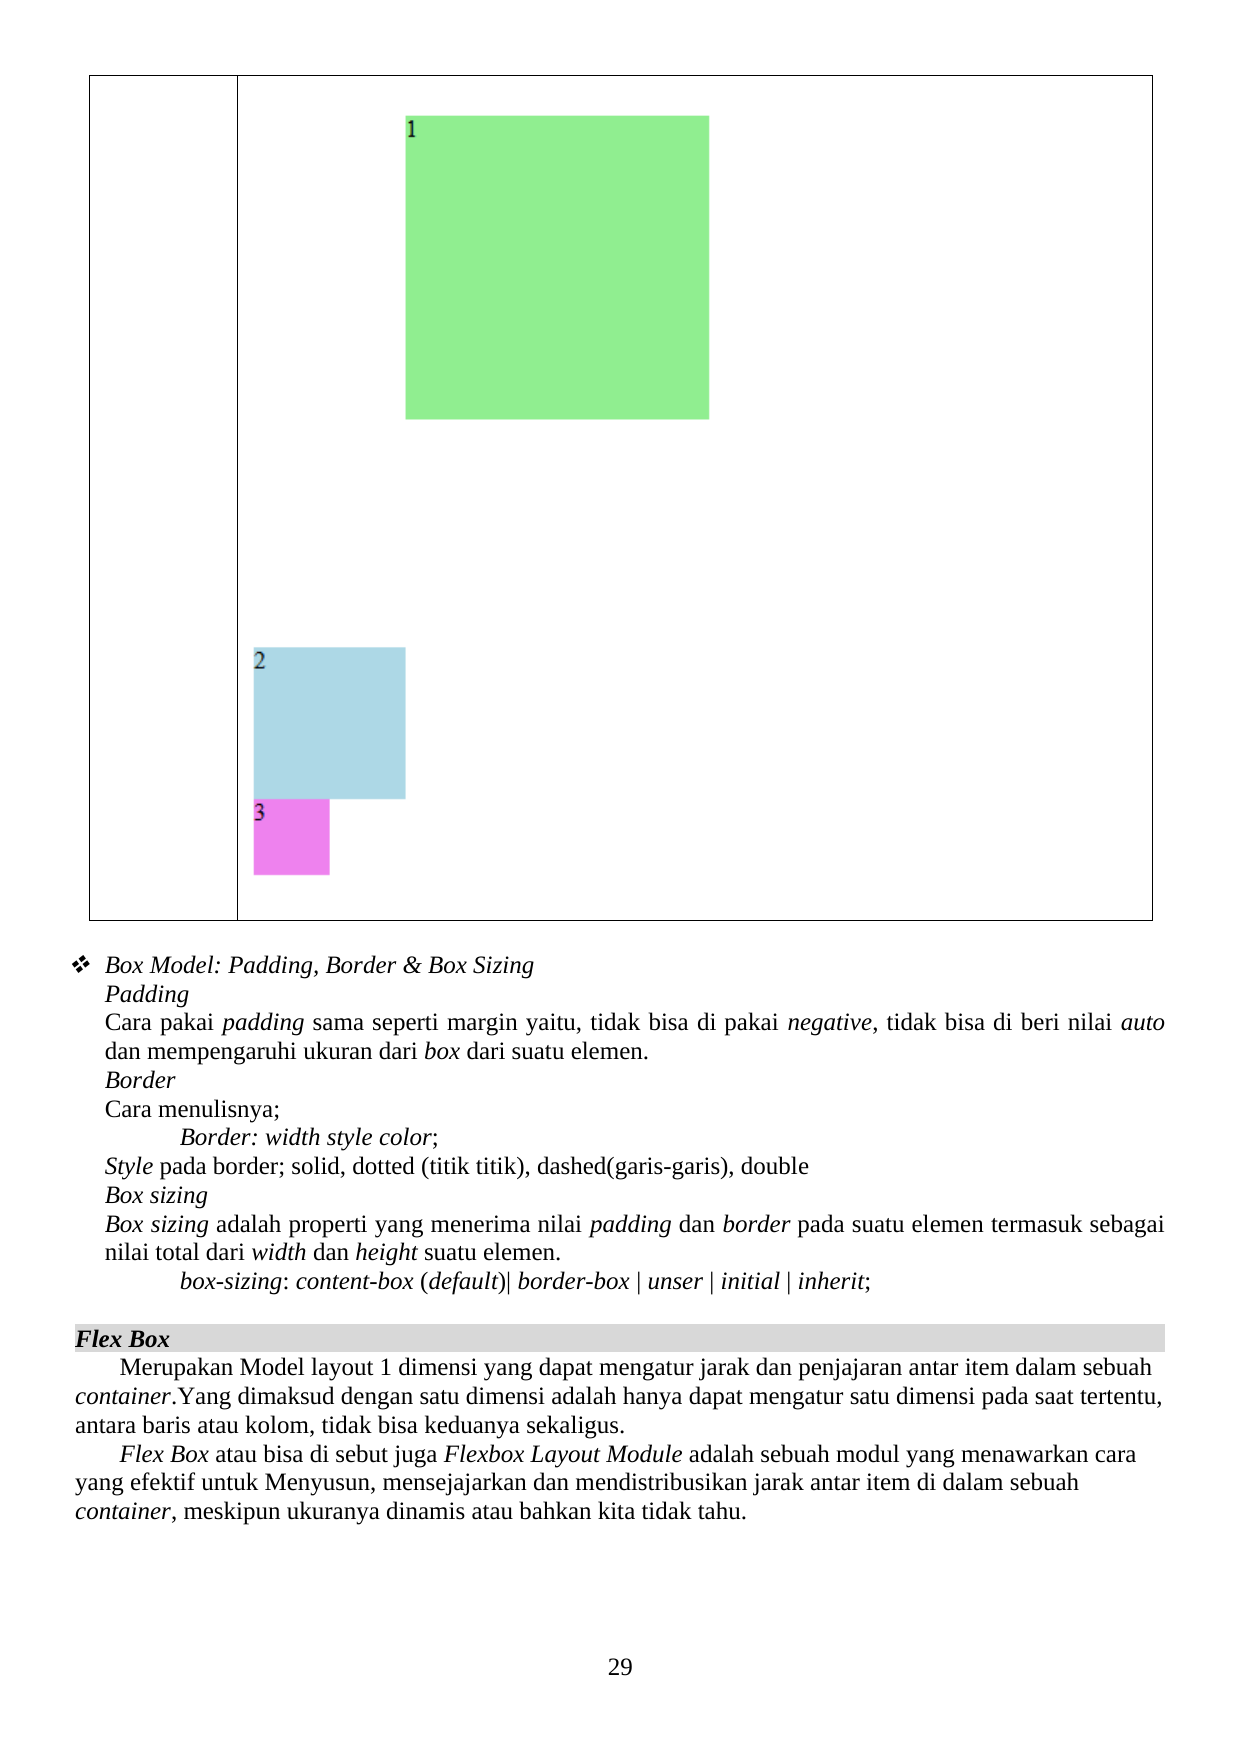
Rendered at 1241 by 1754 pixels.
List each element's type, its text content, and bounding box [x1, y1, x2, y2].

text Merupakan Model layout 1 dimensi yang dapat mengatur jarak dan penjajaran antar item dalam sebuah container.Yang dimaksud dengan satu dimensi adalah hanya dapat mengatur satu dimensi pada saat tertentu, antara baris atau kolom, tidak bisa keduanya sekaligus. [75, 1352, 1165, 1439]
table_cell 7 [90, 76, 237, 920]
text Box sizing [104, 1180, 1165, 1209]
text Flex Box [75, 1324, 1165, 1352]
text Padding [104, 979, 1165, 1007]
text Border [104, 1065, 1165, 1094]
text Style pada border; solid, dotted (titik titik), dashed(garis-garis), double [104, 1151, 1165, 1180]
text Flex Box atau bisa di sebut juga Flexbox Layout Module adalah sebuah modul yang menawarkan cara yang efektif untuk Menyusun, mensejajarkan dan mendistribusikan jarak antar item di dalam sebuah container, meskipun ukuranya dinamis atau bahkan kita tidak tahu. [75, 1439, 1165, 1525]
text box-sizing: content-box (default)| border-box | unser | initial | inherit; [104, 1266, 1165, 1295]
picture [248, 76, 1142, 892]
text Cara pakai padding sama seperti margin yaitu, tidak bisa di pakai negative, tidak bisa di beri nilai auto dan mempengaruhi ukuran dari box dari suatu elemen. [104, 1007, 1165, 1065]
text Cara menulisnya; [104, 1094, 1165, 1122]
text Box sizing adalah properti yang menerima nilai padding dan border pada suatu elemen termasuk sebagai nilai total dari width dan height suatu elemen. [104, 1209, 1165, 1266]
list Box Model: Padding, Border & Box Sizing [67, 950, 1165, 979]
text Border: width style color; [104, 1122, 1165, 1151]
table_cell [238, 76, 1152, 920]
